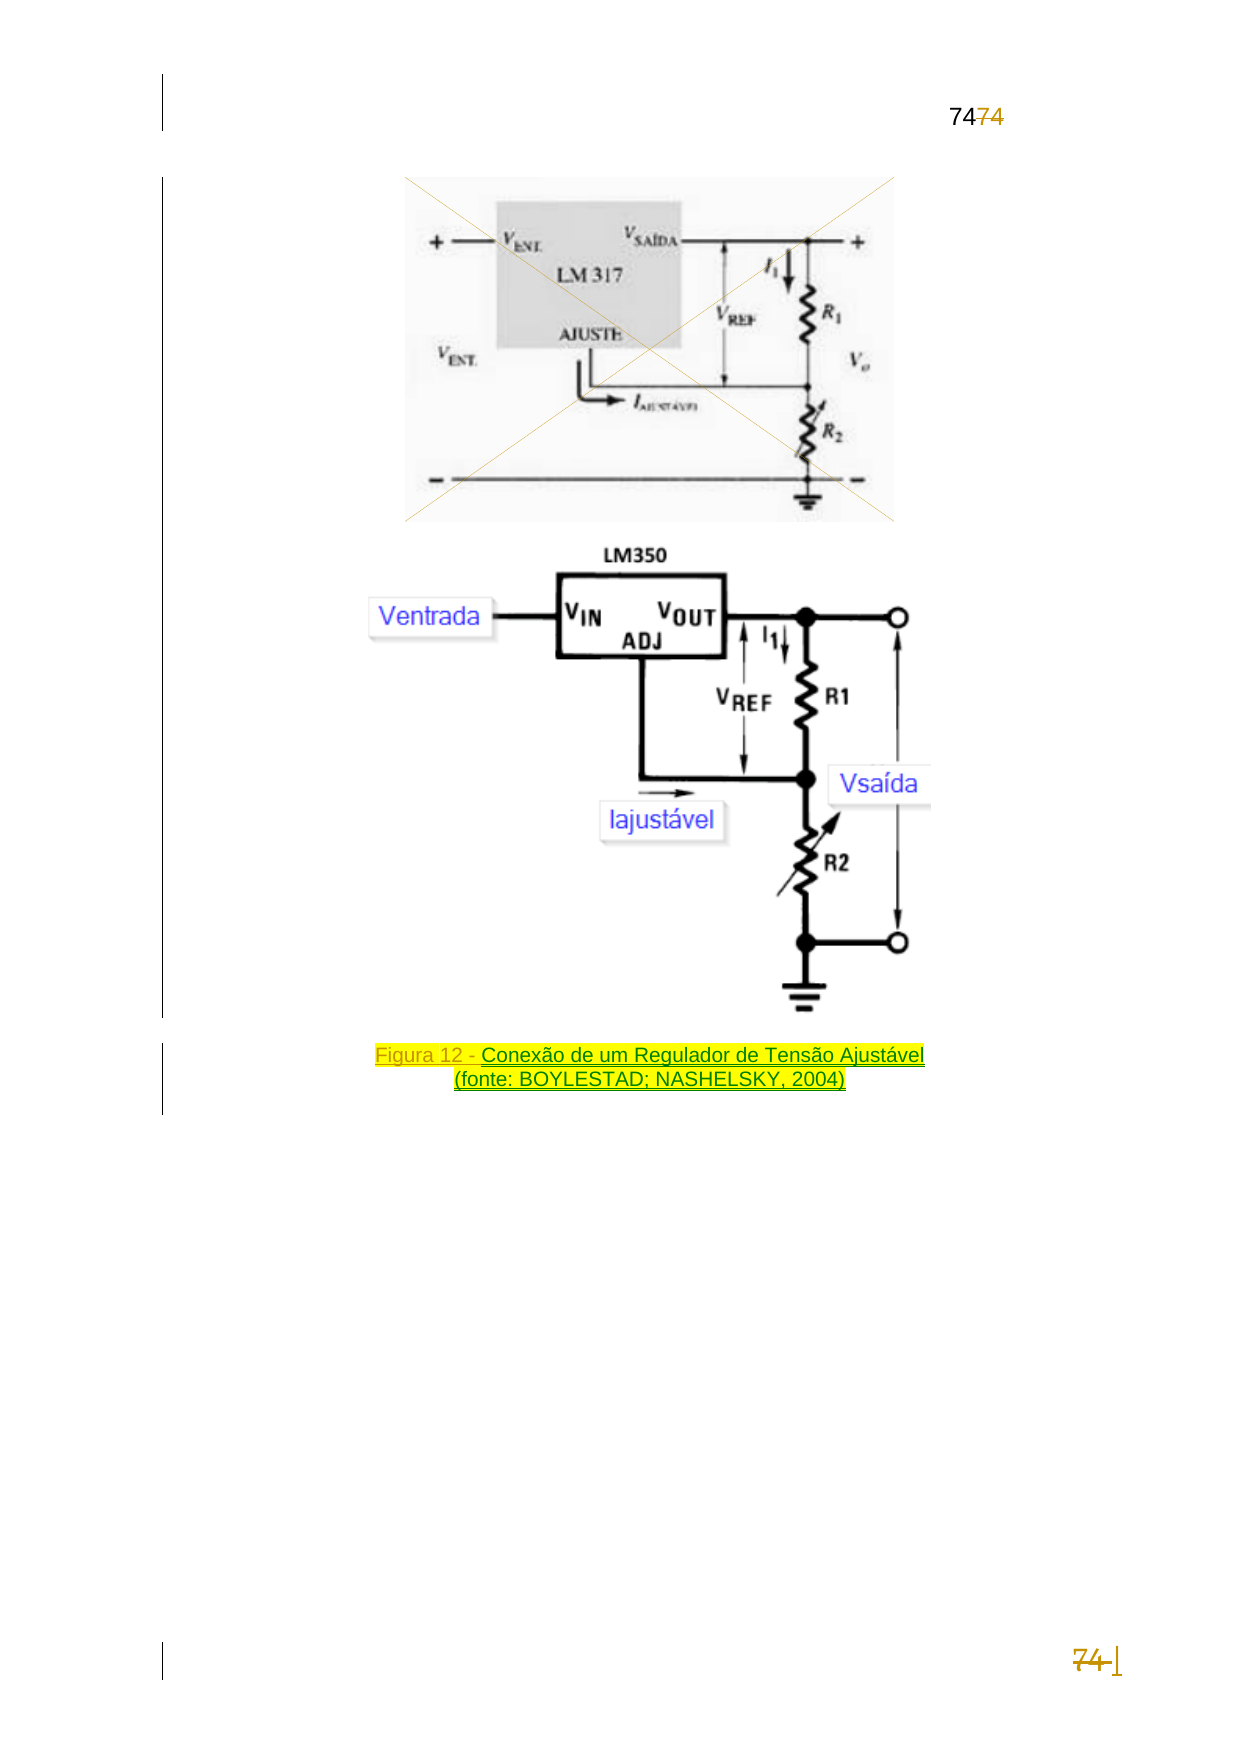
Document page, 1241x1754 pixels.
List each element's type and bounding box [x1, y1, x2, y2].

picture [406, 350, 893, 522]
picture [368, 525, 931, 1018]
picture [651, 178, 895, 521]
picture [405, 178, 648, 520]
picture [407, 177, 892, 348]
